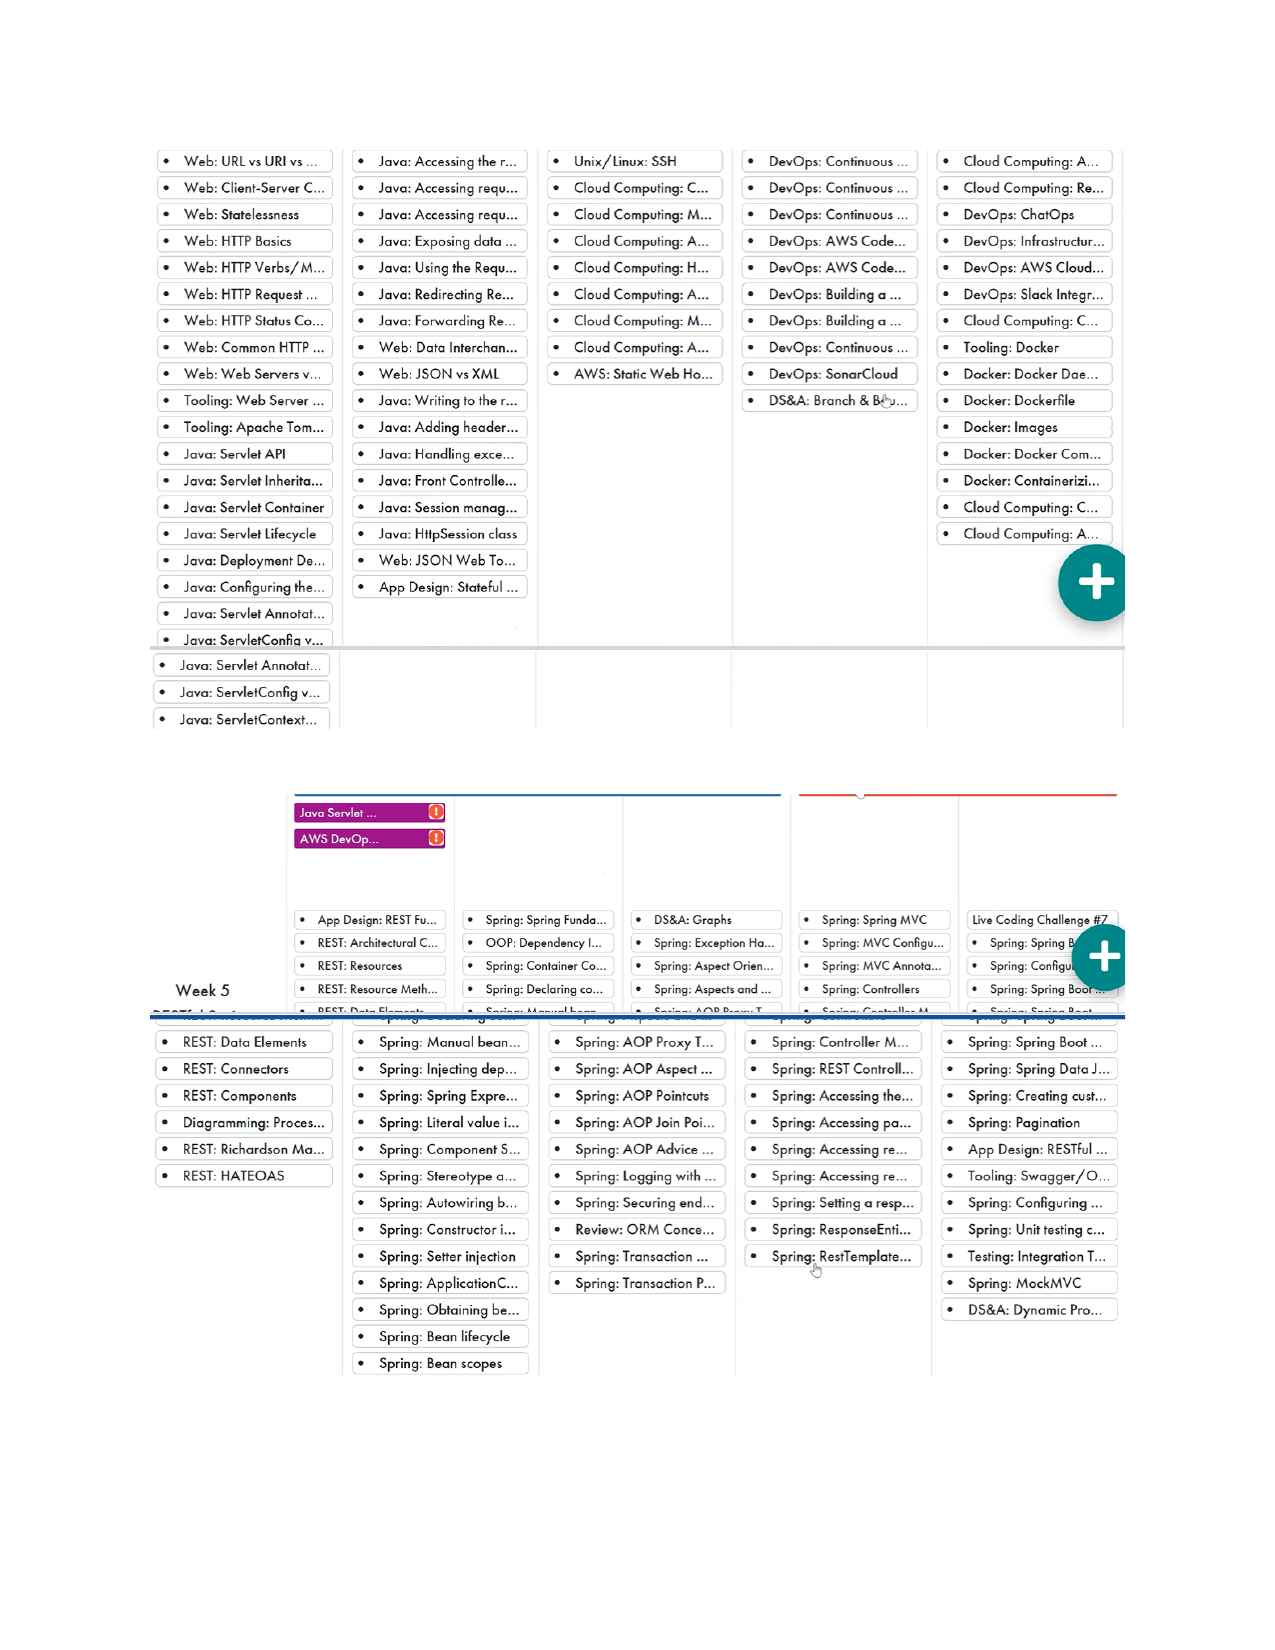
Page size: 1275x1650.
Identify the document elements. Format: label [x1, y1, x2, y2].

picture [150, 150, 1125, 650]
picture [150, 1015, 1125, 1375]
picture [150, 794, 1125, 1014]
picture [150, 651, 1125, 729]
